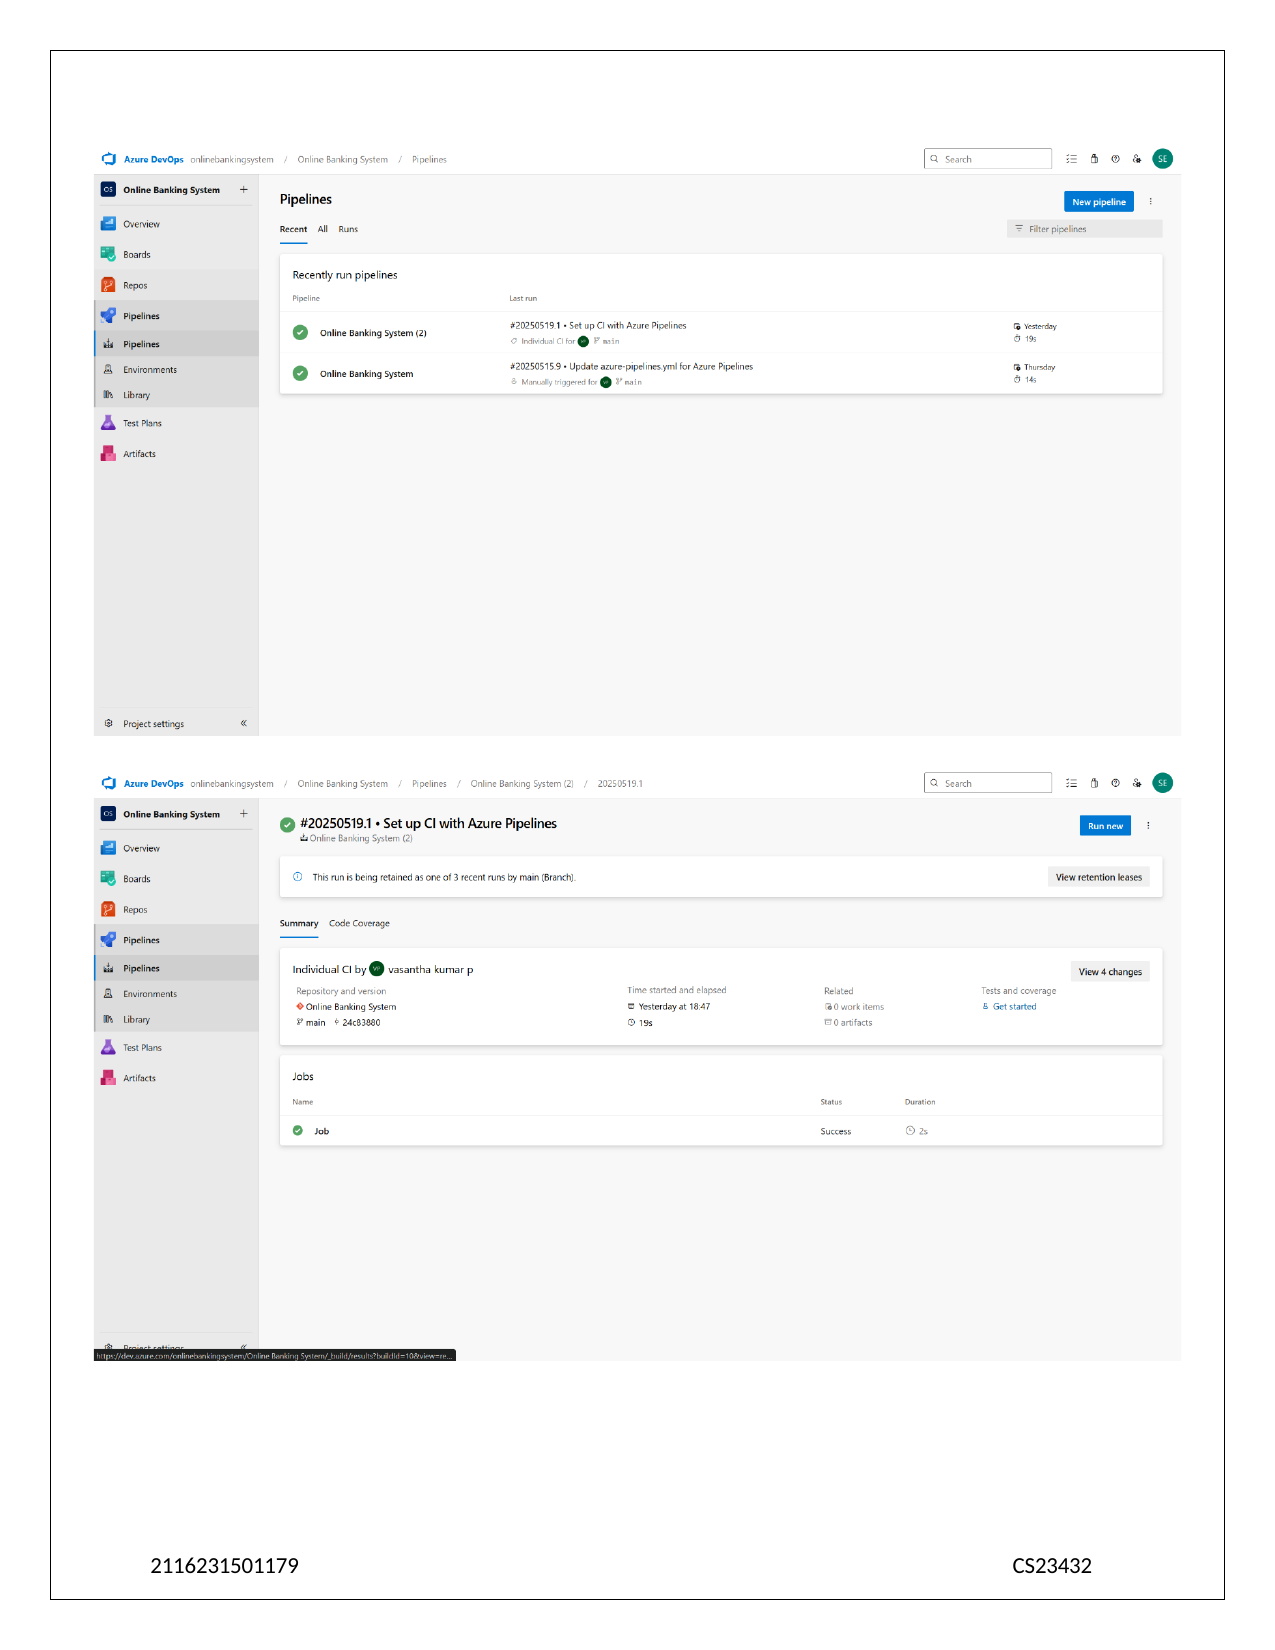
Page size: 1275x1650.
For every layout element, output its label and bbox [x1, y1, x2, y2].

picture [93, 143, 1182, 736]
picture [93, 768, 1182, 1361]
